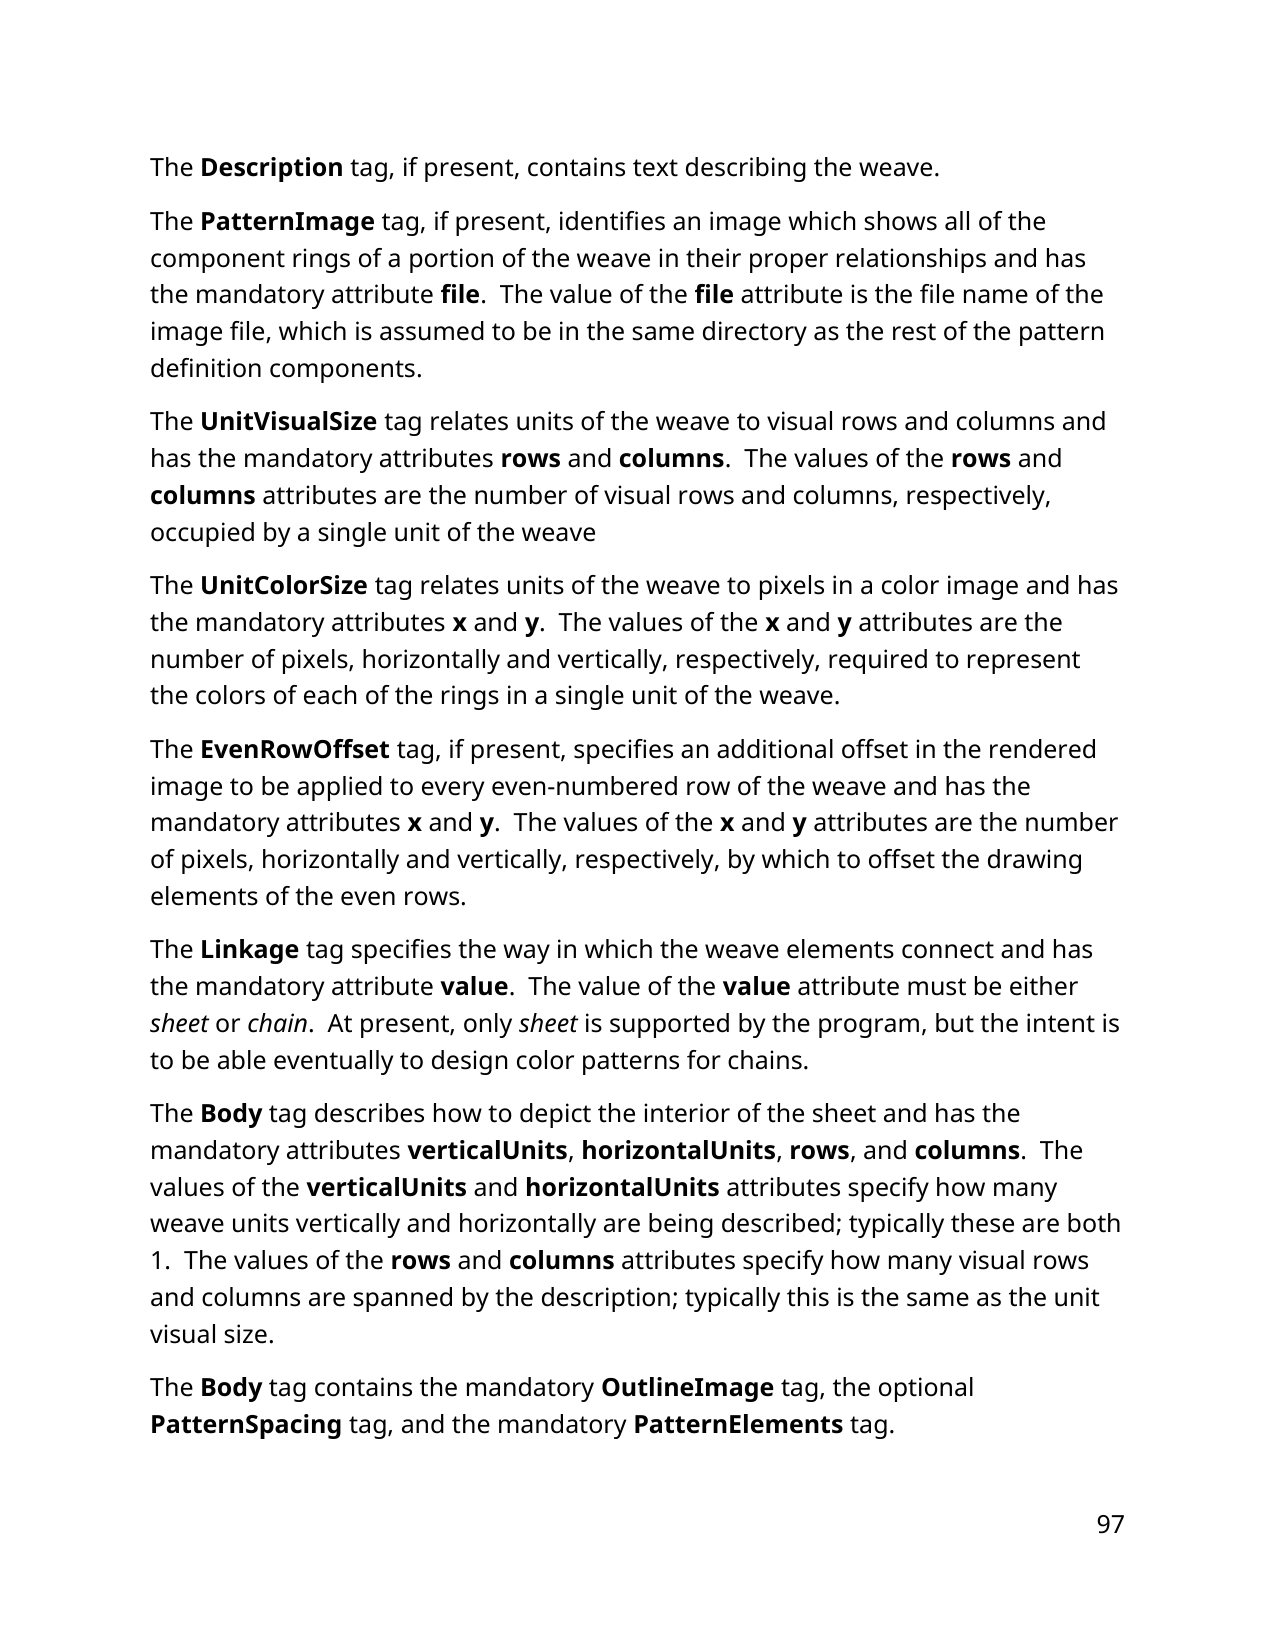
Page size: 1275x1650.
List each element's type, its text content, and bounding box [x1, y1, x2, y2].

text The Linkage tag specifies the way in which the weave elements connect and has the mandatory attribute value. The value of the value attribute must be either sheet or chain. At present, only sheet is supported by the program, but the intent is to be able eventually to design color patterns for chains. [150, 932, 1125, 1076]
text The Body tag contains the mandatory OutlineImage tag, the optional PatternSpacing tag, and the mandatory PatternElements tag. [150, 1370, 1125, 1441]
text The Body tag describes how to depict the interior of the sheet and has the mandatory attributes verticalUnits, horizontalUnits, rows, and columns. The values of the verticalUnits and horizontalUnits attributes specify how many weave units vertically and horizontally are being described; typically these are both 1. The values of the rows and columns attributes specify how many visual rows and columns are spanned by the description; typically this is the same as the unit visual size. [150, 1096, 1125, 1350]
text The Description tag, if present, contains text describing the weave. [150, 150, 1125, 184]
text The UnitColorSize tag relates units of the weave to pixels in a color image and has the mandatory attributes x and y. The values of the x and y attributes are the number of pixels, horizontally and vertically, respectively, required to represent the colors of each of the rings in a single unit of the weave. [150, 568, 1125, 712]
text The PatternImage tag, if present, identifies an image which shows all of the component rings of a portion of the weave in their proper relationships and has the mandatory attribute file. The value of the file attribute is the file name of the image file, which is assumed to be in the same directory as the rest of the pattern definition components. [150, 203, 1125, 384]
text The EvenRowOffset tag, if present, specifies an additional offset in the rendered image to be applied to every even-numbered row of the weave and has the mandatory attributes x and y. The values of the x and y attributes are the number of pixels, horizontally and vertically, respectively, by which to offset the drawing elements of the even rows. [150, 731, 1125, 913]
text The UnitVisualSize tag relates units of the weave to visual rows and columns and has the mandatory attributes rows and columns. The values of the rows and columns attributes are the number of visual rows and columns, respectively, occupied by a single unit of the weave [150, 404, 1125, 548]
